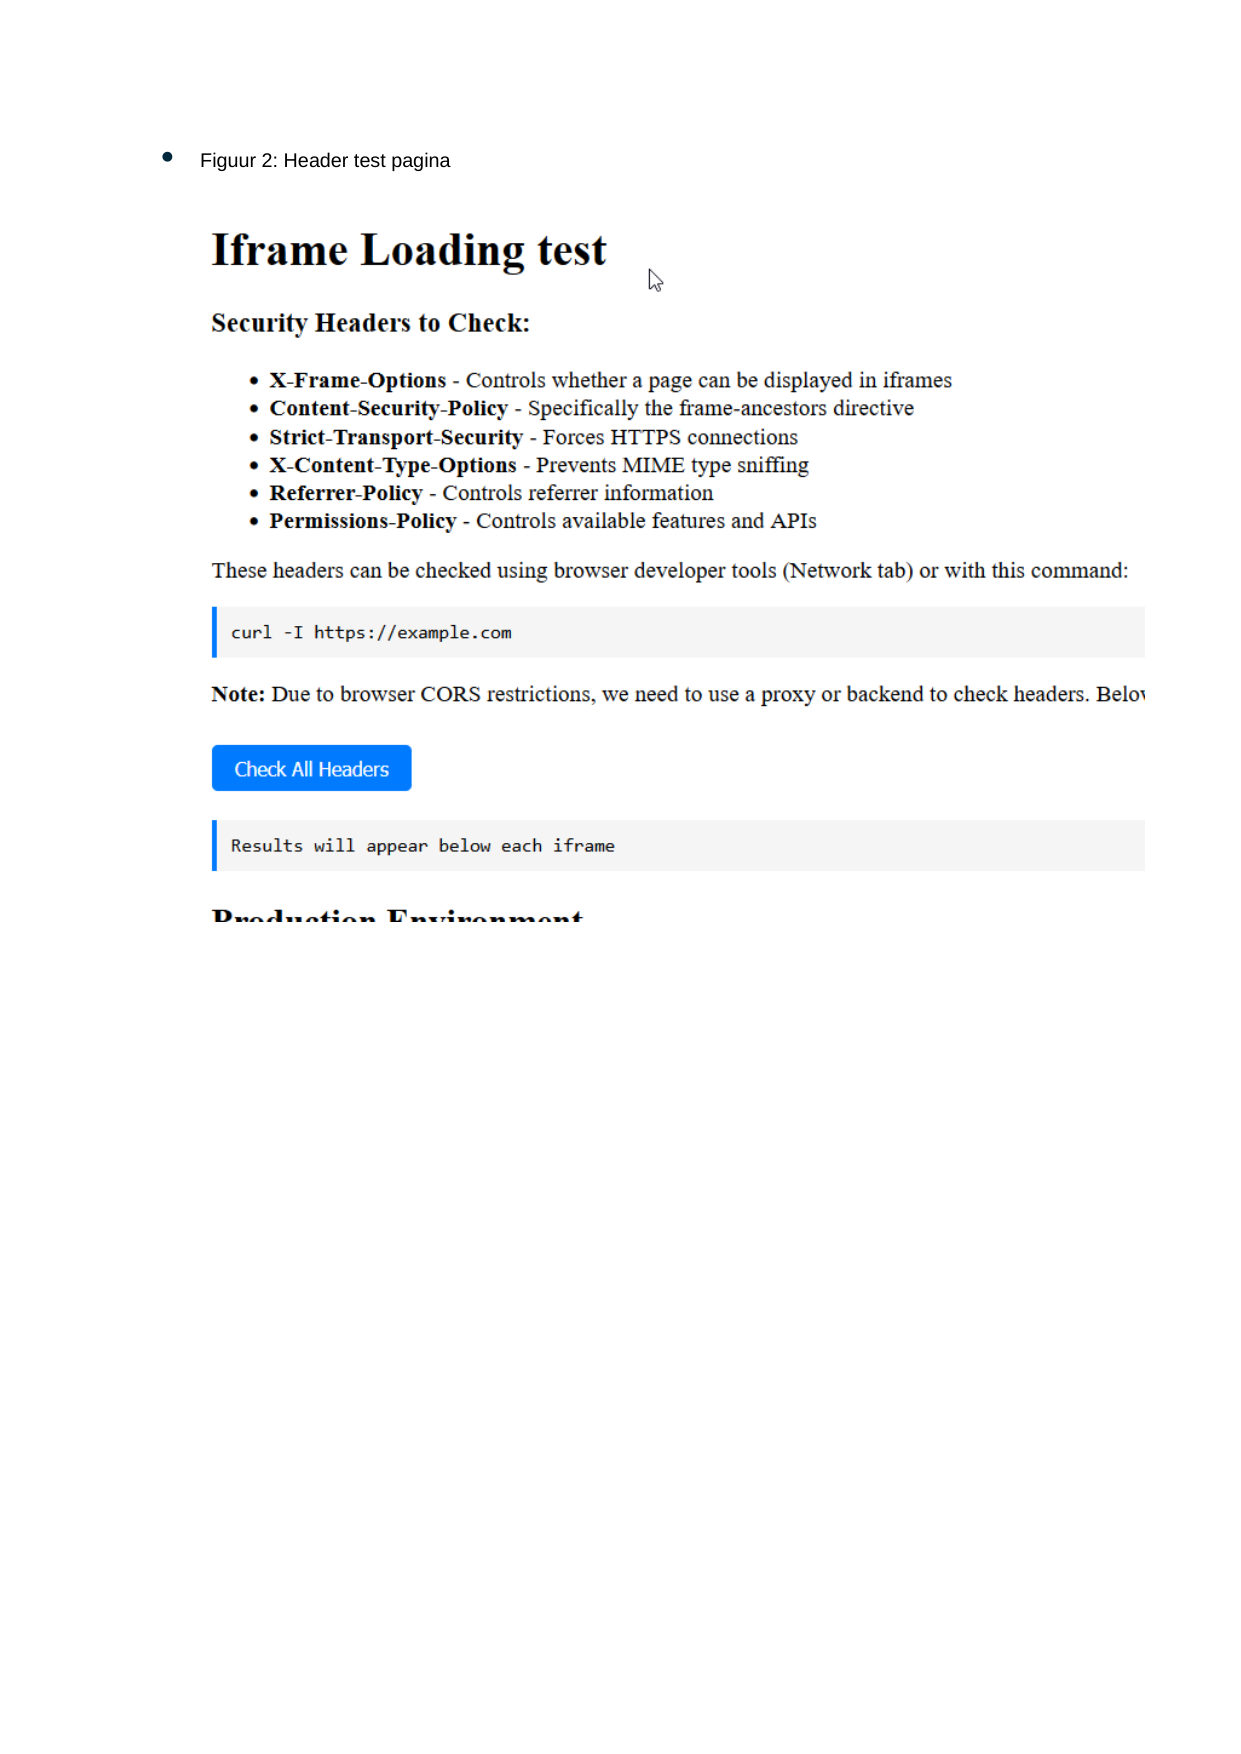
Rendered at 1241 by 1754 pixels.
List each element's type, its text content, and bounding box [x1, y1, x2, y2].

picture [200, 197, 1145, 922]
